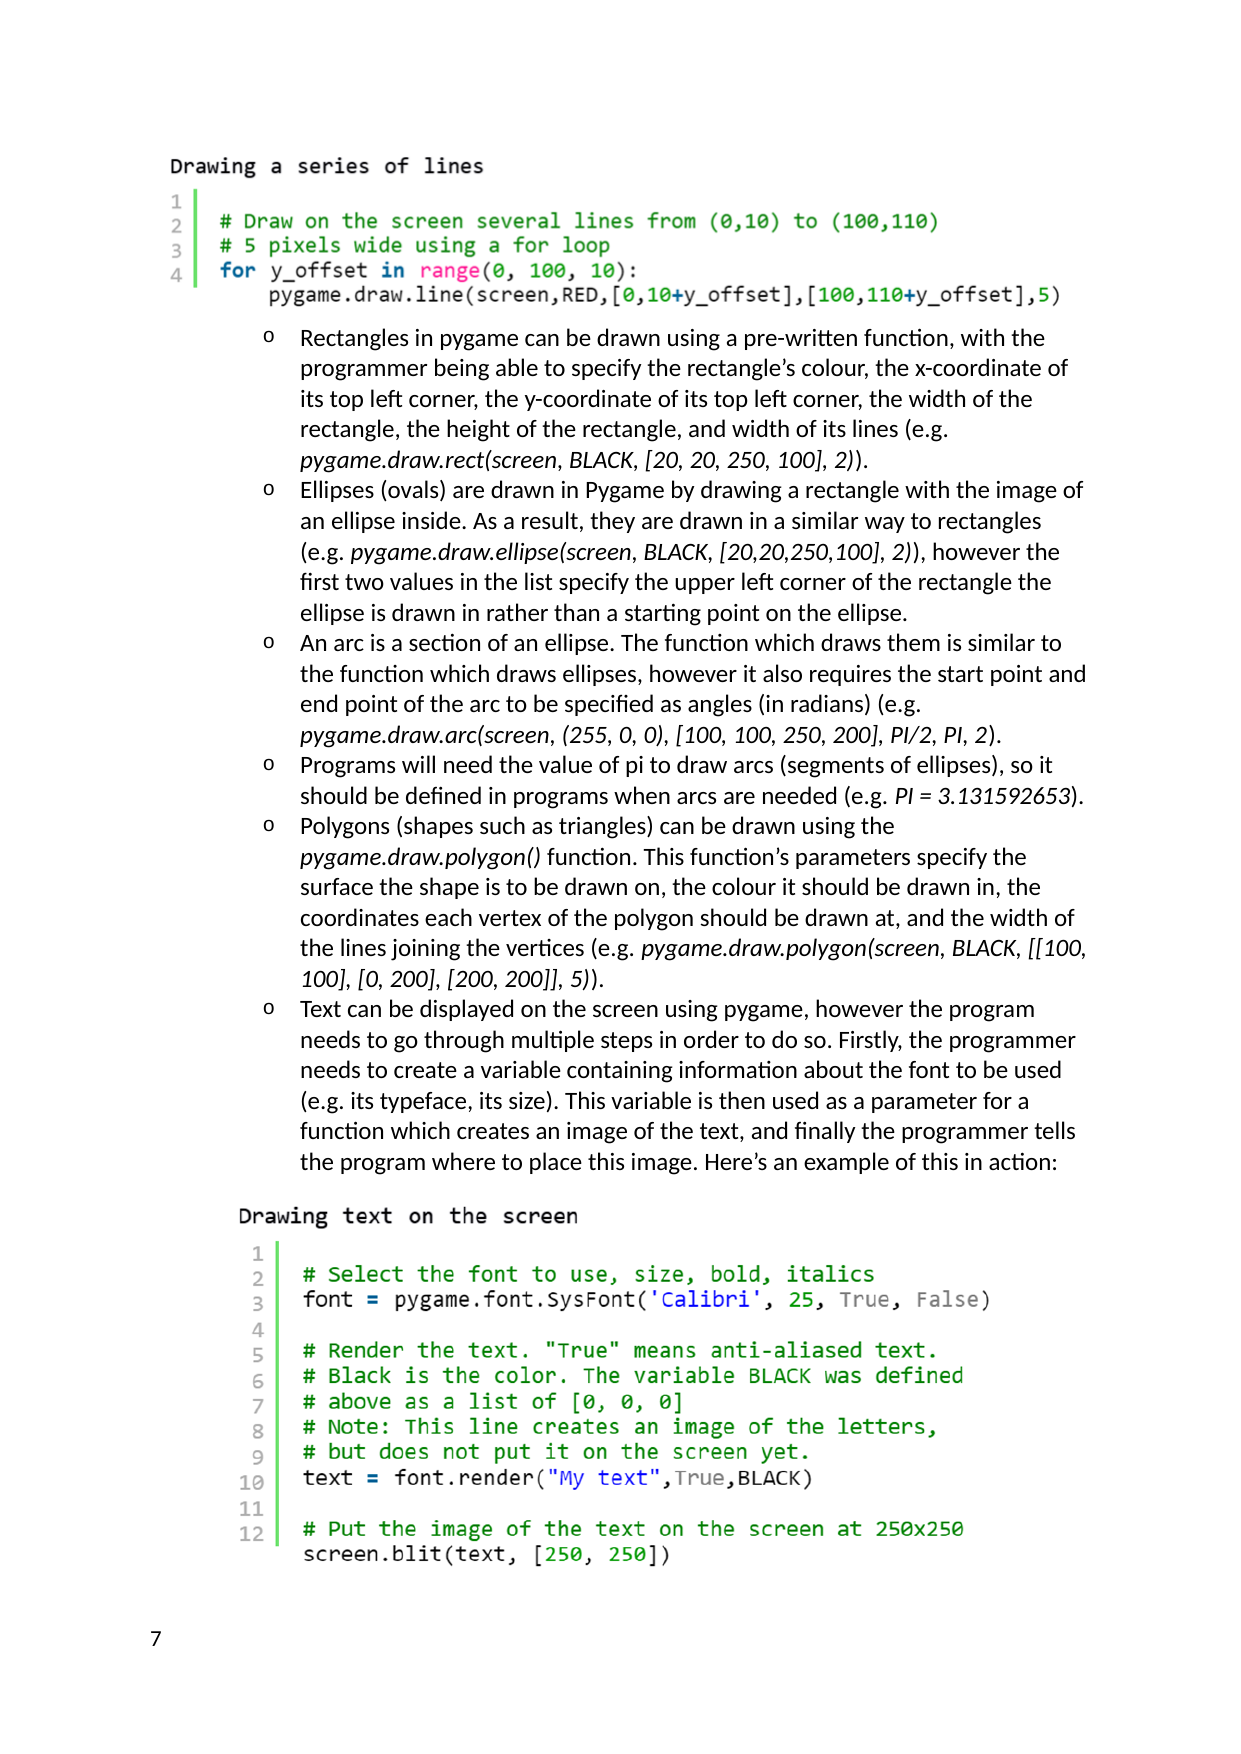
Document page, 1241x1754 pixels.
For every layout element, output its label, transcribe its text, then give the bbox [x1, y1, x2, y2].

list Ellipses (ovals) are drawn in Pygame by drawing a rectangle with the image of an ellipse inside. As a result, they are drawn in a similar way to rectangles (e.g. pygame.draw.ellipse(screen, BLACK, [20,20,250,100], 2)), however the first two values in the list specify the upper left corner of the rectangle the ellipse is drawn in rather than a starting point on the ellipse. [262, 474, 1090, 627]
list Polygons (shapes such as triangles) can be drawn using the pygame.draw.polygon() function. This function’s parameters specify the surface the shape is to be drawn on, the colour it should be drawn in, the coordinates each vertex of the polygon should be drawn at, and the width of the lines joining the vertices (e.g. pygame.draw.polygon(screen, BLACK, [[100, 100], [0, 200], [200, 200]], 5)). [262, 810, 1090, 993]
list An arc is a section of an ellipse. The function which draws them is similar to the function which draws ellipses, however it also requires the start point and end point of the arc to be specified as angles (in radians) (e.g. pygame.draw.arc(screen, (255, 0, 0), [100, 100, 250, 200], PI/2, PI, 2). [262, 627, 1090, 749]
list Text can be displayed on the screen using pygame, however the program needs to go through multiple steps in order to do so. Firstly, the programmer needs to create a variable containing information about the font to be used (e.g. its typeface, its size). This variable is then used as a parameter for a function which creates an image of the text, and finally the programmer tells the program where to place this image. Here’s an example of this in action: [262, 993, 1090, 1177]
picture [150, 150, 1091, 322]
picture [216, 1194, 1024, 1585]
list Rectangles in pygame can be drawn using a pre-written function, with the programmer being able to specify the rectangle’s colour, the x-coordinate of its top left corner, the y-coordinate of its top left corner, the width of the rectangle, the height of the rectangle, and width of its lines (e.g. pygame.draw.rect(screen, BLACK, [20, 20, 250, 100], 2)). [262, 322, 1090, 474]
list Programs will need the value of pi to draw arcs (segments of ellipses), so it should be defined in programs when arcs are needed (e.g. PI = 3.131592653). [262, 749, 1090, 810]
